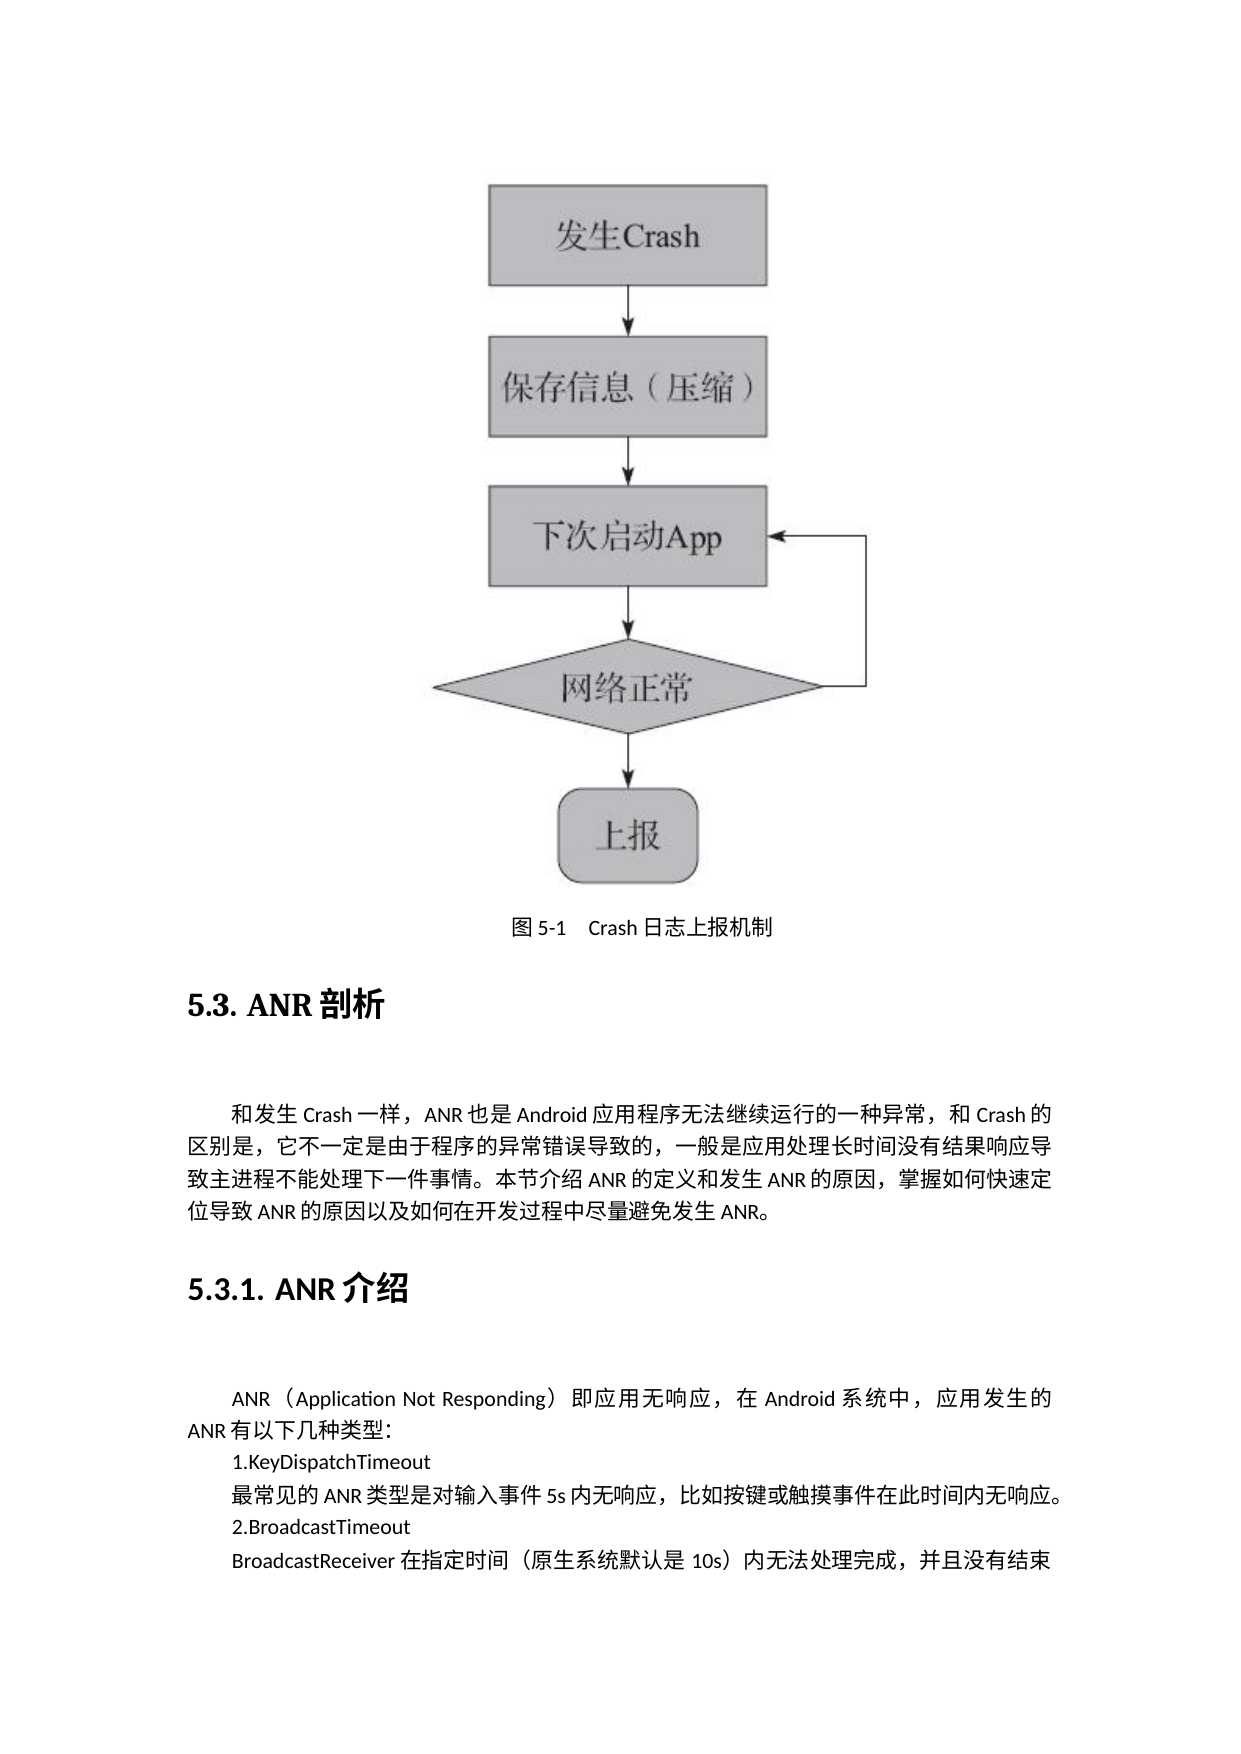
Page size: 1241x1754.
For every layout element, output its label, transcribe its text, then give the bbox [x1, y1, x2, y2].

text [187, 1543, 1053, 1576]
picture [396, 162, 889, 894]
text 2.BroadcastTimeout [187, 1511, 1053, 1543]
text 和发生Crash一样，ANR也是Android应用程序无法继续运行的一种异常，和Crash的区别是，它不一定是由于程序的异常错误导致的，一般是应用处理长时间没有结果响应导致主进程不能处理下一件事情。本节介绍ANR的定义和发生ANR的原因，掌握如何快速定位导致ANR的原因以及如何在开发过程中尽量避免发生ANR。 [187, 1096, 1053, 1226]
text ANR（Application Not Responding）即应用无响应，在Android系统中，应用发生的ANR有以下几种类型： [187, 1381, 1053, 1446]
text 1.KeyDispatchTimeout [187, 1446, 1053, 1478]
text 图5-1 Crash日志上报机制 [187, 909, 1053, 942]
text 最常见的ANR类型是对输入事件5s内无响应，比如按键或触摸事件在此时间内无响应。 [187, 1478, 1053, 1511]
subtitle ANR介绍 [187, 1253, 1053, 1318]
subtitle ANR剖析 [187, 969, 1053, 1034]
